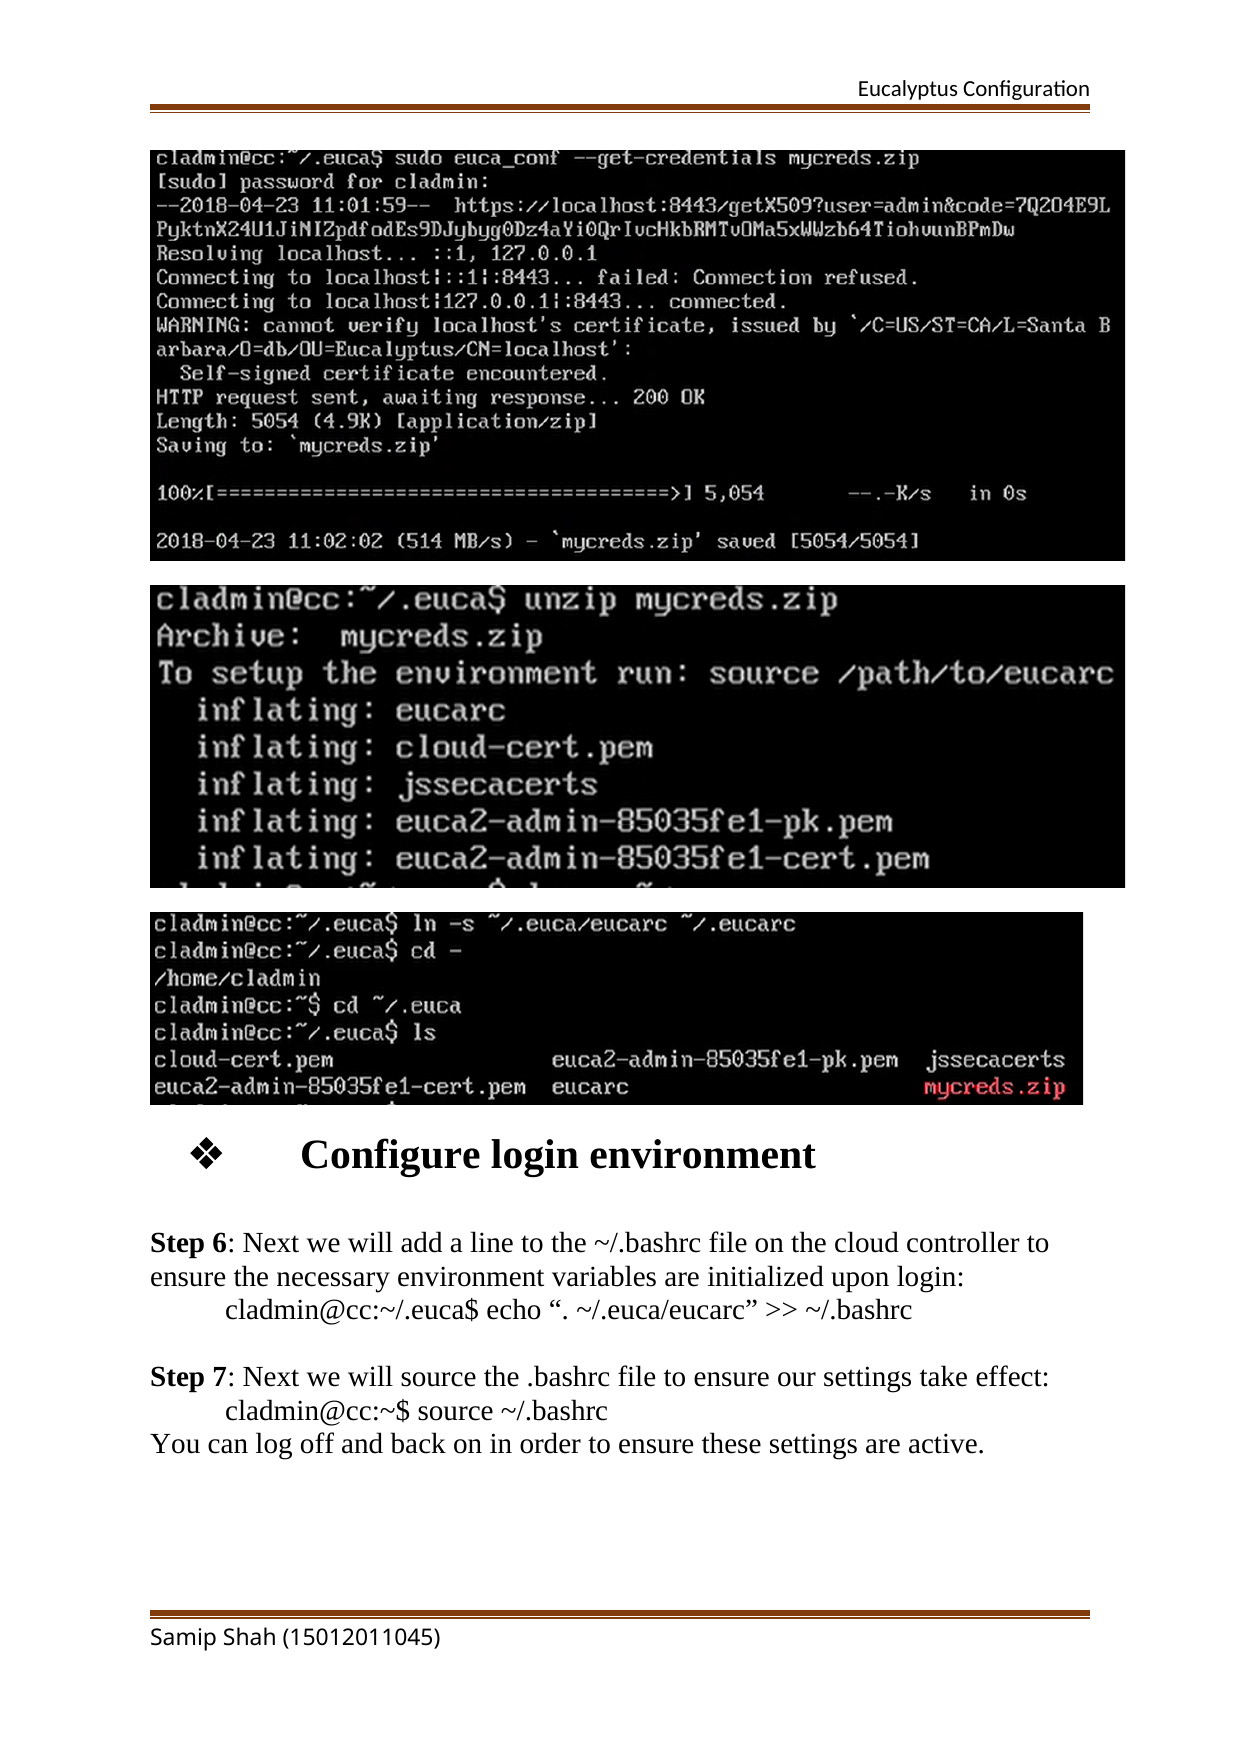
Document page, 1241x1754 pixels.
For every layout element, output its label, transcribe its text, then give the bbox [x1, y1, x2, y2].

picture [150, 150, 1125, 561]
text Step 6: Next we will add a line to the ~/.bashrc file on the cloud controller to [150, 1225, 1090, 1259]
text cladmin@cc:~/.euca$ echo “. ~/.euca/eucarc” >> ~/.bashrc [150, 1292, 1090, 1326]
text ensure the necessary environment variables are initialized upon login: [150, 1259, 1090, 1292]
list Configure login environment [187, 1129, 1090, 1177]
picture [150, 585, 1125, 888]
text cladmin@cc:~$ source ~/.bashrc [150, 1393, 1090, 1426]
text You can log off and back on in order to ensure these settings are active. [150, 1426, 1090, 1460]
picture [150, 912, 1084, 1105]
text Step 7: Next we will source the .bashrc file to ensure our settings take effect: [150, 1359, 1090, 1393]
